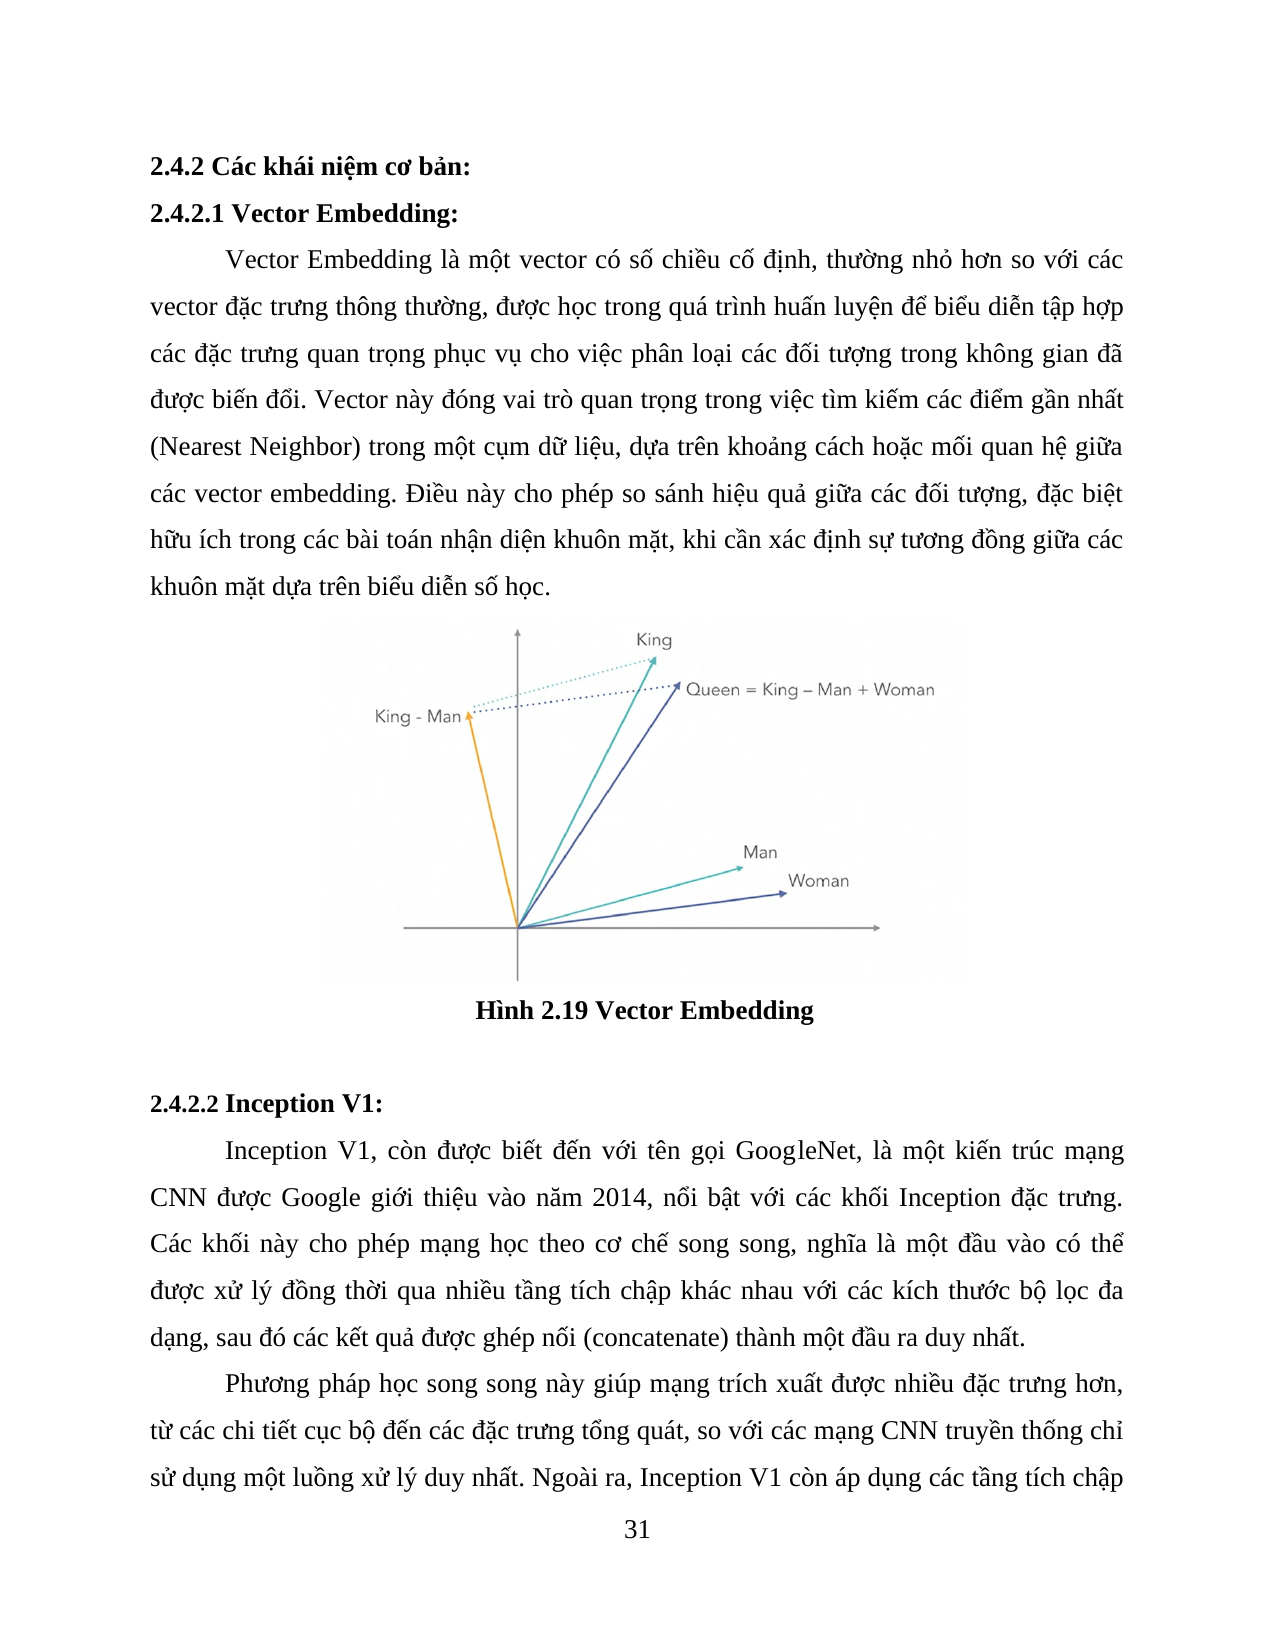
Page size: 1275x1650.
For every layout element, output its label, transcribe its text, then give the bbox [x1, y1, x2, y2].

subtitle Các khái niệm cơ bản: [150, 150, 1125, 181]
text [150, 1367, 1125, 1492]
subtitle Vector Embedding: [150, 197, 1125, 228]
picture [323, 617, 966, 985]
text Inception V1, còn được biết đến với tên gọi GoogleNet, là một kiến trúc mạng CNN được Google giới thiệu vào năm 2014, nổi bật với các khối Inception đặc trưng. Các khối này cho phép mạng học theo cơ chế song song, nghĩa là một đầu vào có thể được xử lý đồng thời qua nhiều tầng tích chập khác nhau với các kích thước bộ lọc đa dạng, sau đó các kết quả được ghép nối (concatenate) thành một đầu ra duy nhất. [150, 1134, 1125, 1352]
subtitle Inception V1: [150, 1087, 1125, 1118]
text Vector Embedding là một vector có số chiều cố định, thường nhỏ hơn so với các vector đặc trưng thông thường, được học trong quá trình huấn luyện để biểu diễn tập hợp các đặc trưng quan trọng phục vụ cho việc phân loại các đối tượng trong không gian đã được biến đổi. Vector này đóng vai trò quan trọng trong việc tìm kiếm các điểm gần nhất (Nearest Neighbor) trong một cụm dữ liệu, dựa trên khoảng cách hoặc mối quan hệ giữa các vector embedding. Điều này cho phép so sánh hiệu quả giữa các đối tượng, đặc biệt hữu ích trong các bài toán nhận diện khuôn mặt, khi cần xác định sự tương đồng giữa các khuôn mặt dựa trên biểu diễn số học. [150, 243, 1125, 601]
